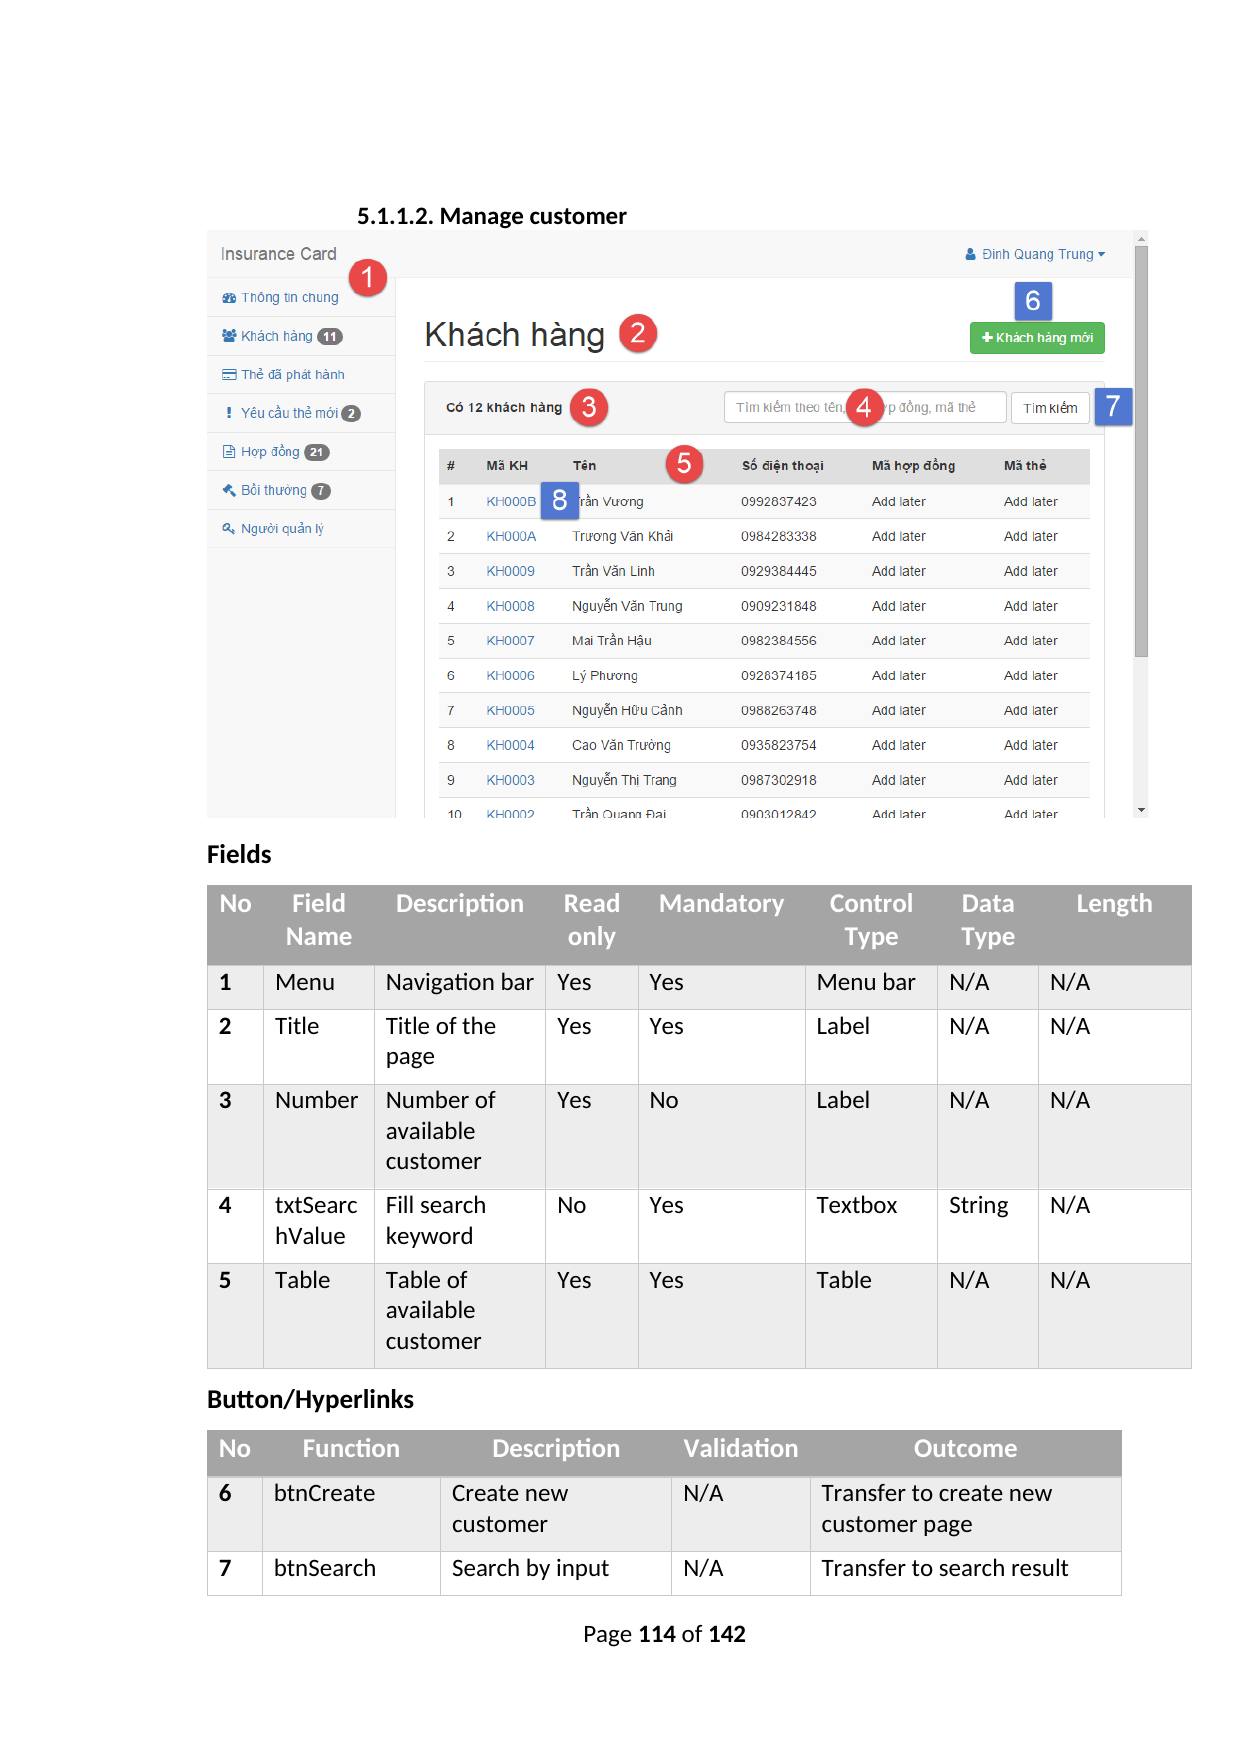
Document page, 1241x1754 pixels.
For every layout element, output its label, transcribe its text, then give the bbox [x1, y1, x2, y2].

table_cell 3 [208, 1085, 263, 1188]
table_cell N/A [1039, 1264, 1191, 1368]
table_cell Menu [264, 966, 374, 1009]
table_cell N/A [938, 1010, 1038, 1083]
table_header No [208, 886, 263, 965]
table_cell N/A [1039, 1010, 1191, 1083]
table_cell Table [264, 1264, 374, 1368]
table_header Validation [672, 1431, 810, 1476]
table_header Mandatory [639, 886, 805, 965]
table_cell Title of the page [375, 1010, 545, 1083]
text Button/Hyperlinks [207, 1382, 1122, 1415]
table_cell 5 [208, 1264, 263, 1368]
table_cell 7 [208, 1552, 262, 1595]
table_cell String [938, 1190, 1038, 1263]
table_cell btnSearch [263, 1552, 440, 1595]
table_cell Label [806, 1010, 937, 1083]
table_header Data Type [938, 886, 1038, 965]
table_cell Number [264, 1085, 374, 1188]
table_cell Yes [546, 1264, 638, 1368]
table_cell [811, 1552, 1121, 1595]
table_cell 6 [208, 1478, 262, 1551]
table_cell Yes [639, 1190, 805, 1263]
table_cell Yes [639, 966, 805, 1009]
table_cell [441, 1552, 671, 1595]
table_cell Yes [546, 1085, 638, 1188]
table_header Length [1039, 886, 1191, 965]
text Fields [207, 837, 1122, 870]
table_cell Number of available customer [375, 1085, 545, 1188]
table_header Description [441, 1431, 671, 1476]
table_header Description [375, 886, 545, 965]
table_cell No [639, 1085, 805, 1188]
table_header Outcome [811, 1431, 1121, 1476]
picture [206, 230, 1149, 818]
table_cell N/A [1039, 1085, 1191, 1188]
table_cell Navigation bar [375, 966, 545, 1009]
table_cell Fill search keyword [375, 1190, 545, 1263]
table_cell Yes [546, 1010, 638, 1083]
table_cell N/A [1039, 1190, 1191, 1263]
table_cell Label [806, 1085, 937, 1188]
table_cell Transfer to create new customer page [811, 1478, 1121, 1551]
table_cell Table of available customer [375, 1264, 545, 1368]
table_cell Create new customer [441, 1478, 671, 1551]
table_cell Textbox [806, 1190, 937, 1263]
table_header No [208, 1431, 262, 1476]
table_cell N/A [672, 1552, 810, 1595]
table_cell Table [806, 1264, 937, 1368]
table_cell N/A [938, 1085, 1038, 1188]
table_cell Yes [639, 1264, 805, 1368]
table_cell Yes [546, 966, 638, 1009]
table_cell N/A [672, 1478, 810, 1551]
table_cell Title [264, 1010, 374, 1083]
table_cell txtSearchValue [264, 1190, 374, 1263]
table_header Field Name [264, 886, 374, 965]
table_cell N/A [938, 966, 1038, 1009]
table_cell btnCreate [263, 1478, 440, 1551]
table_header Control Type [806, 886, 937, 965]
subtitle Manage customer [357, 200, 1122, 230]
table_header Read only [546, 886, 638, 965]
table_cell No [546, 1190, 638, 1263]
table_cell N/A [938, 1264, 1038, 1368]
table_cell N/A [1039, 966, 1191, 1009]
table_cell Yes [639, 1010, 805, 1083]
table_cell 2 [208, 1010, 263, 1083]
table_header Function [263, 1431, 440, 1476]
table_cell 1 [208, 966, 263, 1009]
table_cell 4 [208, 1190, 263, 1263]
table_cell Menu bar [806, 966, 937, 1009]
